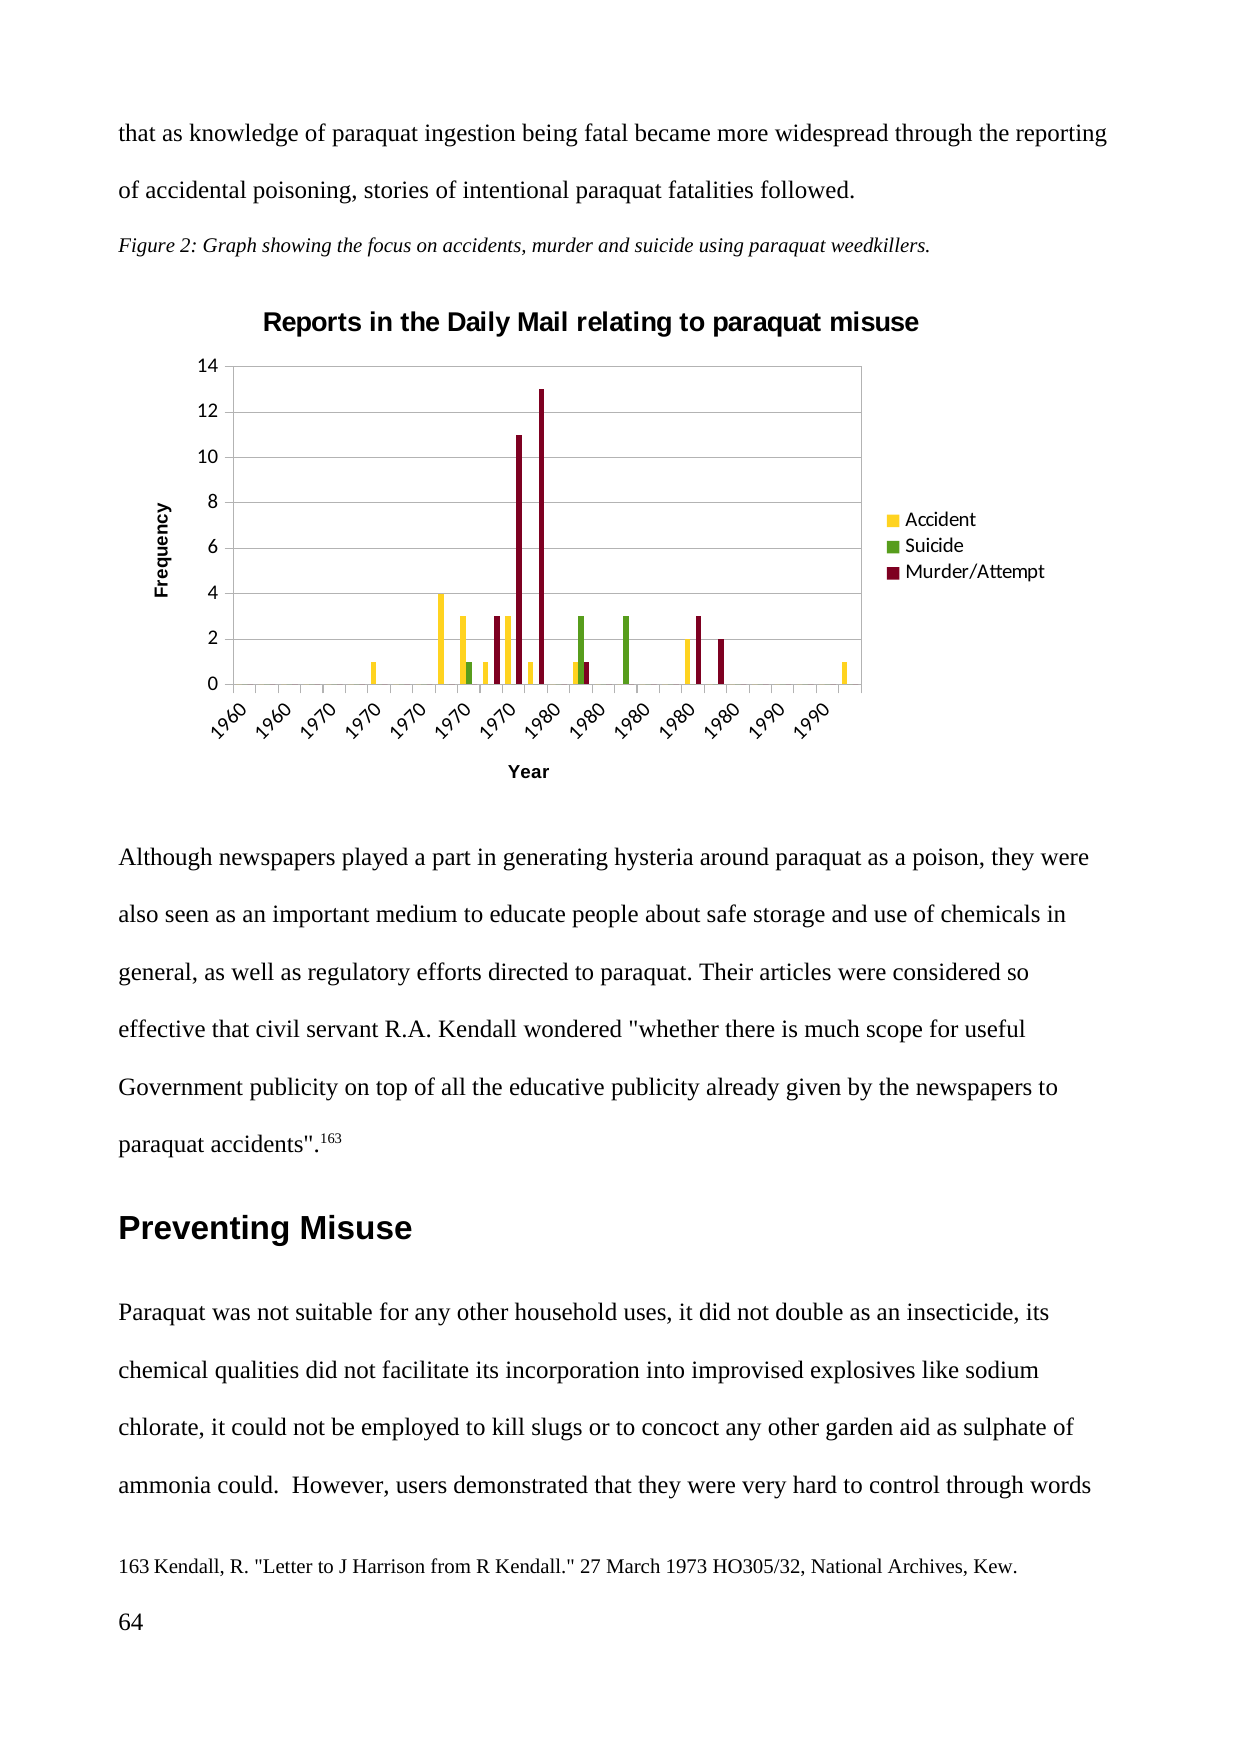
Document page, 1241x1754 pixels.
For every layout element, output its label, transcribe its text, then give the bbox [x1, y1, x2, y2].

text Although newspapers played a part in generating hysteria around paraquat as a poison, they were also seen as an important medium to educate people about safe storage and use of chemicals in general, as well as regulatory efforts directed to paraquat. Their articles were considered so effective that civil servant R.A. Kendall wondered "whether there is much scope for useful Government publicity on top of all the educative publicity already given by the newspapers to paraquat accidents". [118, 842, 1122, 1158]
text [118, 118, 1122, 204]
text Figure 2: Graph showing the focus on accidents, murder and suicide using paraquat weedkillers. [118, 233, 1122, 257]
subtitle Preventing Misuse [118, 1208, 1122, 1246]
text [118, 1297, 1122, 1498]
